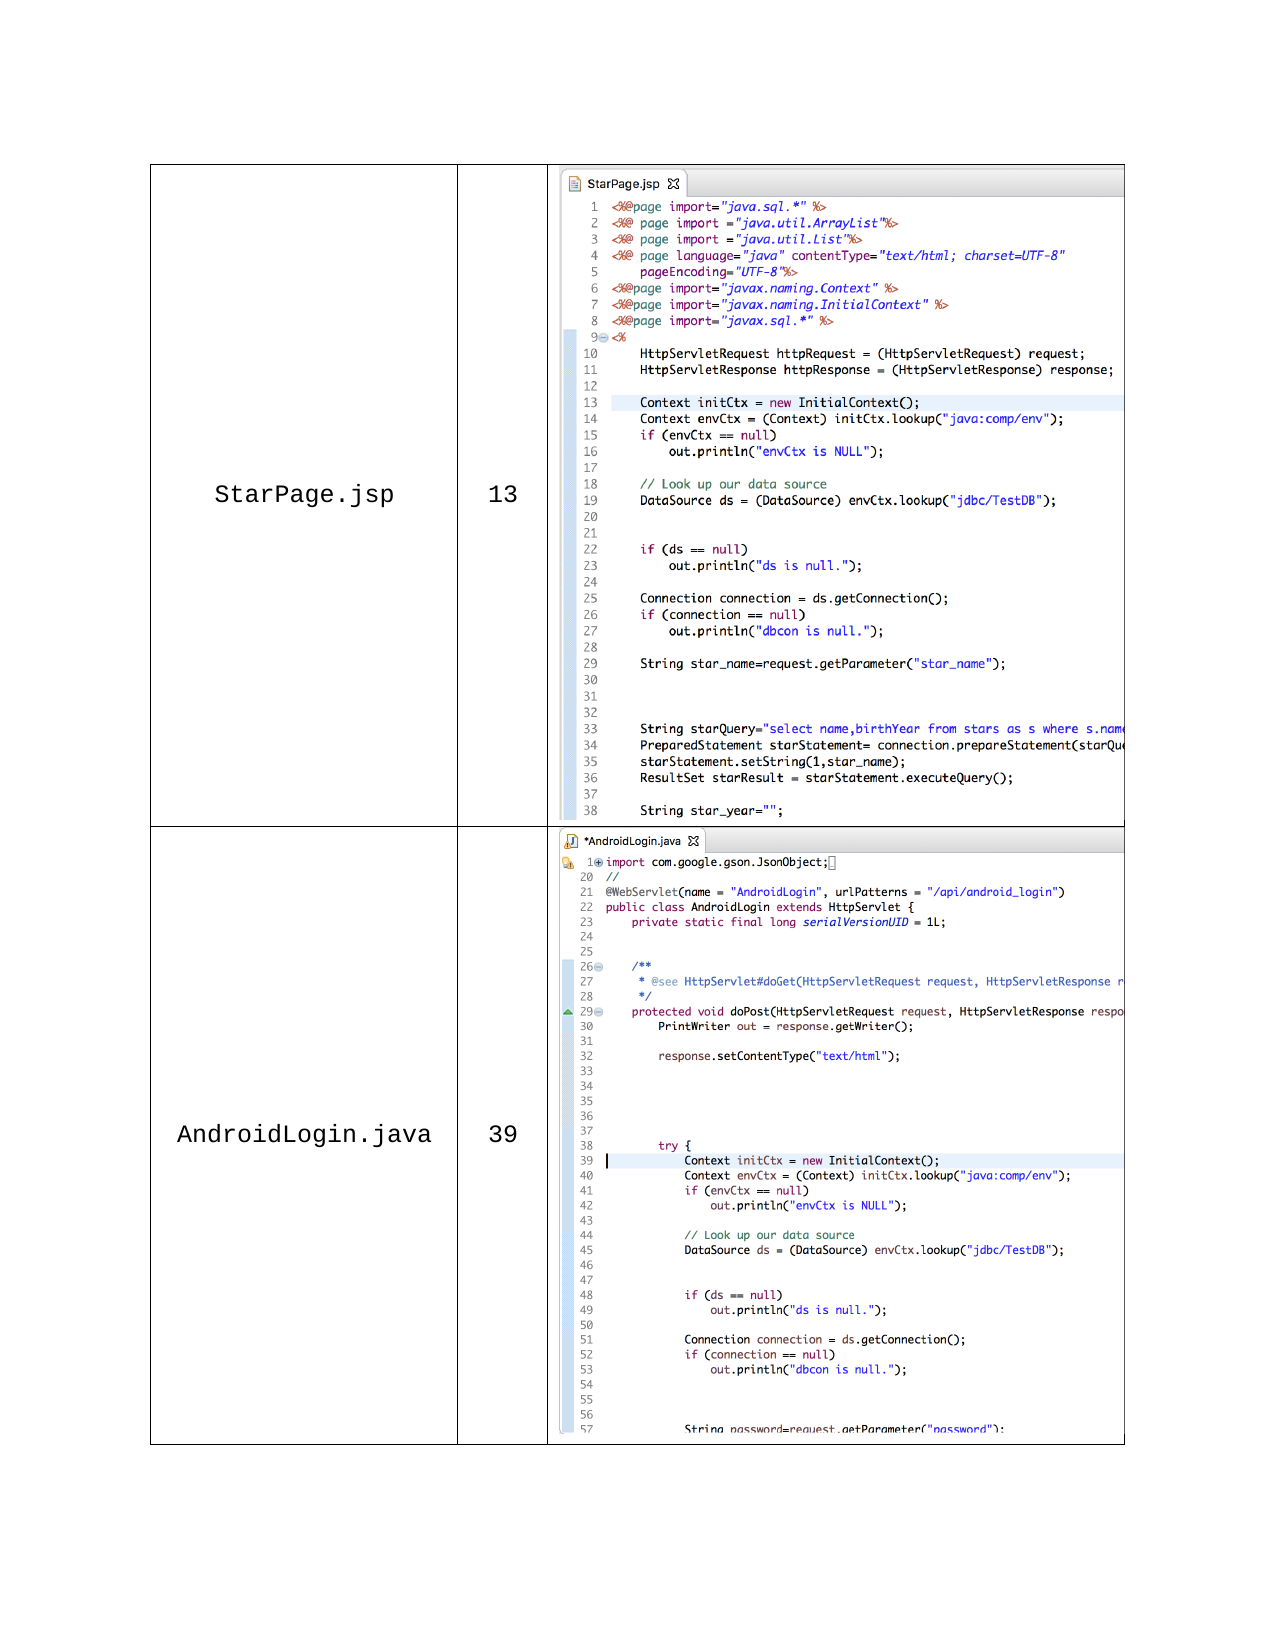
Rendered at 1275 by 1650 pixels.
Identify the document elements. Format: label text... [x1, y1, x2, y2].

table_cell 39 [458, 827, 547, 1444]
picture [559, 165, 1125, 820]
table_cell AndroidLogin.java [151, 827, 457, 1444]
table_cell 13 [458, 165, 547, 826]
picture [559, 827, 1125, 1434]
table_cell [548, 165, 1124, 826]
table_cell StarPage.jsp [151, 165, 457, 826]
table_cell [548, 827, 1124, 1444]
